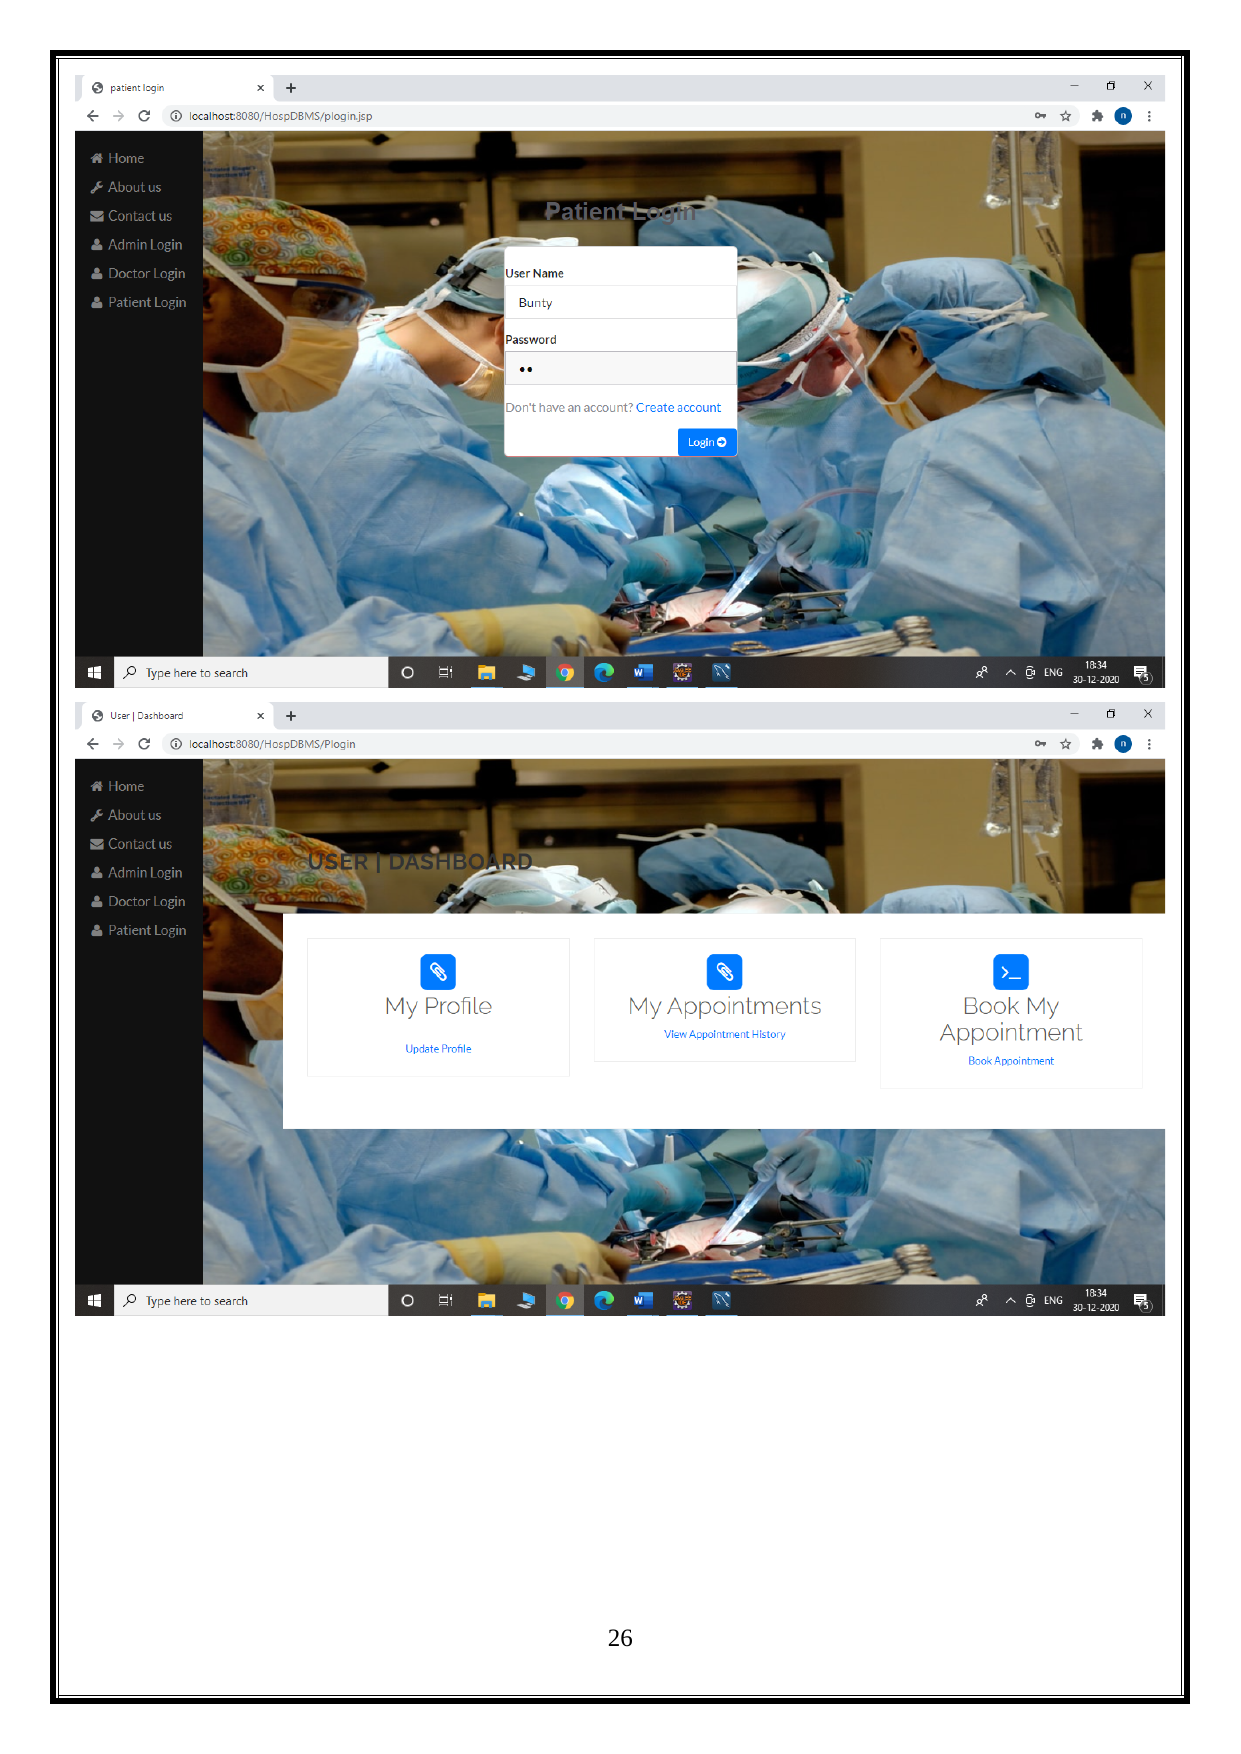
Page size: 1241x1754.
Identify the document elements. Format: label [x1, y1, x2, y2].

picture [75, 702, 1166, 1316]
picture [75, 75, 1166, 688]
